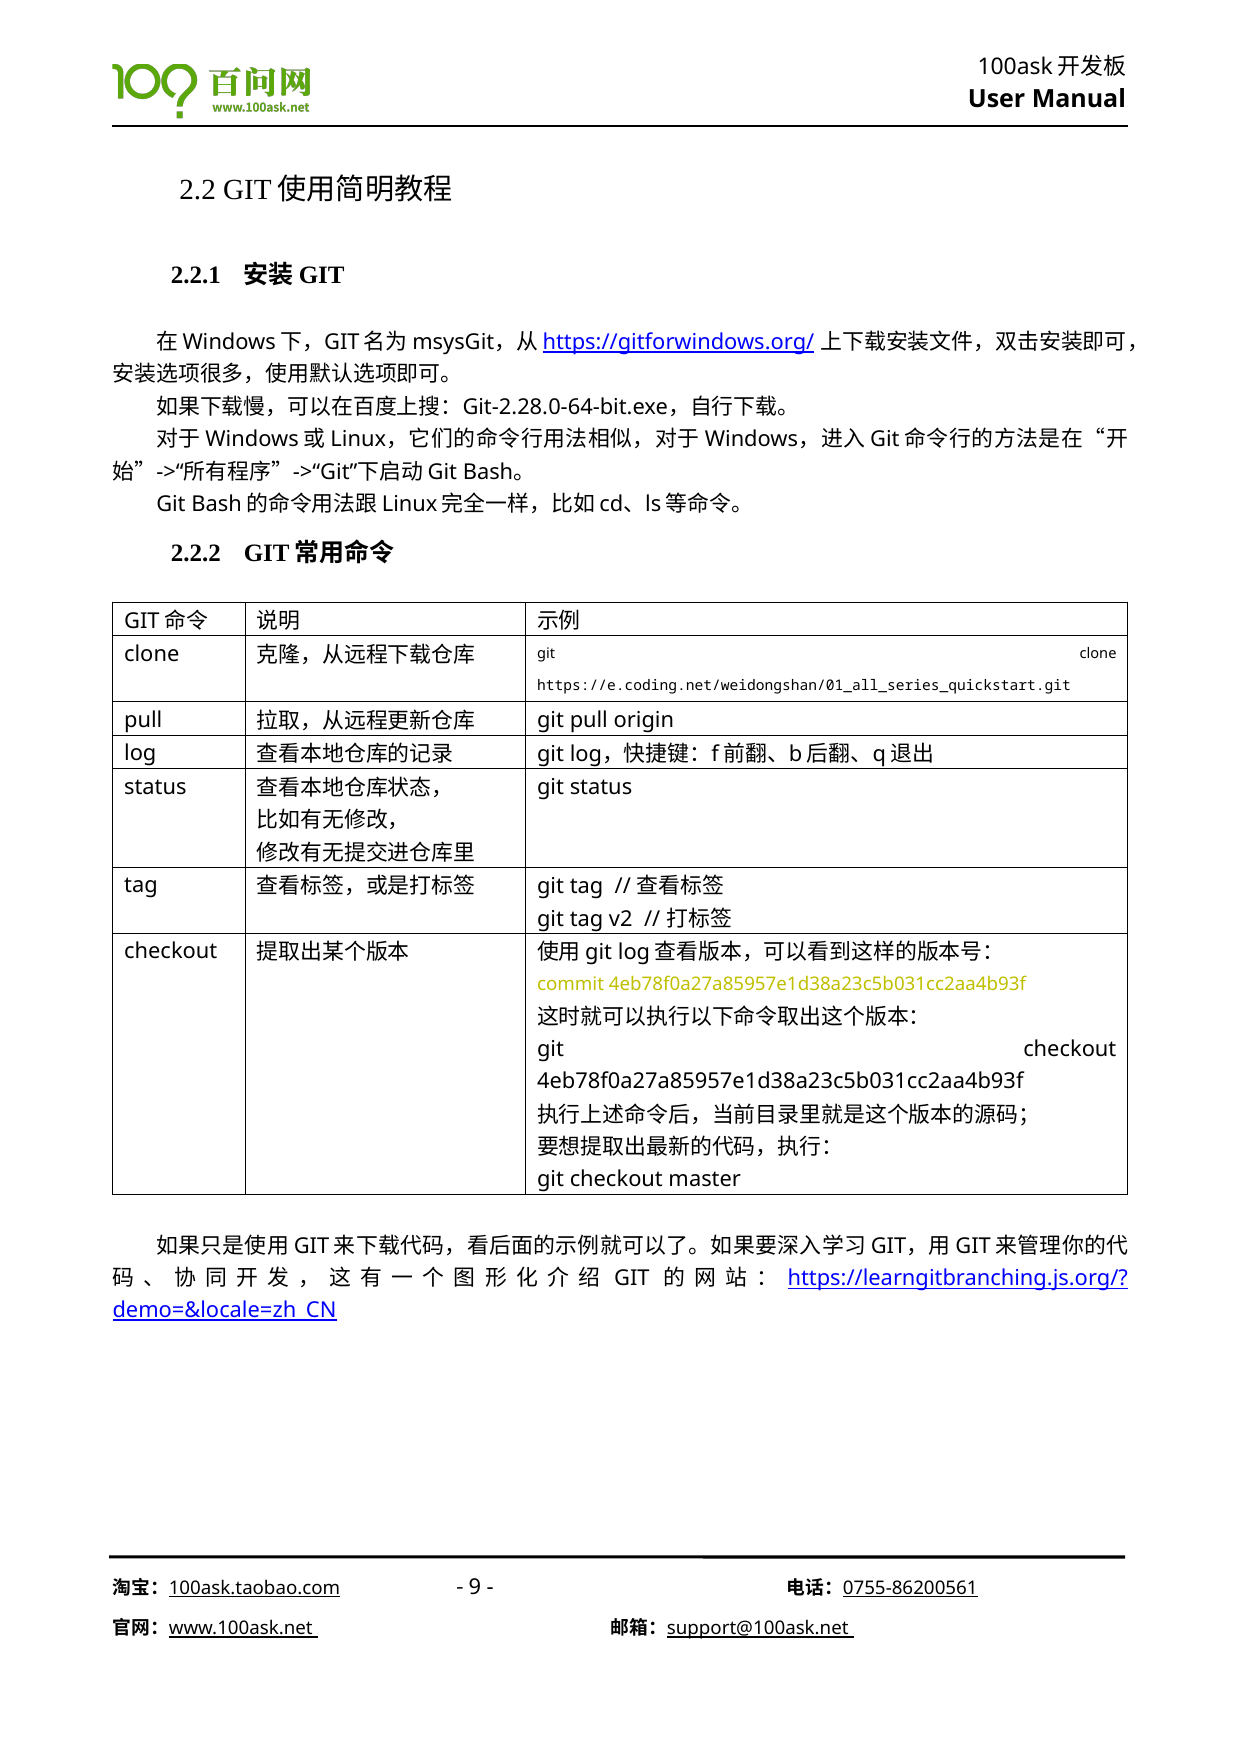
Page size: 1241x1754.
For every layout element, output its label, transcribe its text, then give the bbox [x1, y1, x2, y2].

table_cell 拉取，从远程更新仓库 [246, 702, 525, 735]
table_cell git log，快捷键：f前翻、b后翻、q退出 [526, 736, 1127, 768]
table_cell git clone https://e.coding.net/weidongshan/01_all_series_quickstart.git [526, 636, 1127, 701]
table_cell git pull origin [526, 702, 1127, 735]
table_cell log [113, 736, 245, 768]
subtitle 2.2.1 安装GIT [112, 240, 1128, 305]
table_cell status [113, 769, 245, 867]
text Git Bash的命令用法跟Linux完全一样，比如cd、ls等命令。 [112, 486, 1128, 518]
table_cell git tag // 查看标签 git tag v2 // 打标签 [526, 868, 1127, 933]
subtitle 2.2.2 GIT常用命令 [112, 518, 1128, 583]
table_header GIT命令 [113, 603, 245, 635]
table_cell tag [113, 868, 245, 933]
table_cell 使用git log查看版本，可以看到这样的版本号： commit 4eb78f0a27a85957e1d38a23c5b031cc2aa4b93f 这时就可以执行以下命令取出这个版本： git checkout 4eb78f0a27a85957e1d38a23c5b031cc2aa4b93f 执行上述命令后，当前目录里就是这个版本的源码； 要想提取出最新的代码，执行： git checkout master [526, 934, 1127, 1194]
table_cell git status [526, 769, 1127, 867]
table_header 说明 [246, 603, 525, 635]
table_cell 查看本地仓库的记录 [246, 736, 525, 768]
table_cell 提取出某个版本 [246, 934, 525, 1194]
subtitle 2.2 GIT使用简明教程 [112, 154, 1128, 219]
table_cell checkout [113, 934, 245, 1194]
text 对于Windows或Linux，它们的命令行用法相似，对于Windows，进入Git命令行的方法是在“开始”->“所有程序”->“Git”下启动Git Bash。 [112, 421, 1128, 486]
table_cell clone [113, 636, 245, 701]
text 如果下载慢，可以在百度上搜：Git-2.28.0-64-bit.exe，自行下载。 [112, 388, 1128, 421]
table_cell 查看标签，或是打标签 [246, 868, 525, 933]
text 如果只是使用GIT来下载代码，看后面的示例就可以了。如果要深入学习GIT，用GIT来管理你的代码、协同开发，这有一个图形化介绍GIT的网站：https://learngitbranching.js.org/?demo=&locale=zh_CN [112, 1227, 1128, 1325]
table_header 示例 [526, 603, 1127, 635]
picture [112, 64, 310, 124]
table_cell pull [113, 702, 245, 735]
text 在Windows下，GIT名为msysGit，从https://gitforwindows.org/ 上下载安装文件，双击安装即可，安装选项很多，使用默认选项即可。 [112, 323, 1128, 388]
table_cell 查看本地仓库状态， 比如有无修改， 修改有无提交进仓库里 [246, 769, 525, 867]
table_cell 克隆，从远程下载仓库 [246, 636, 525, 701]
